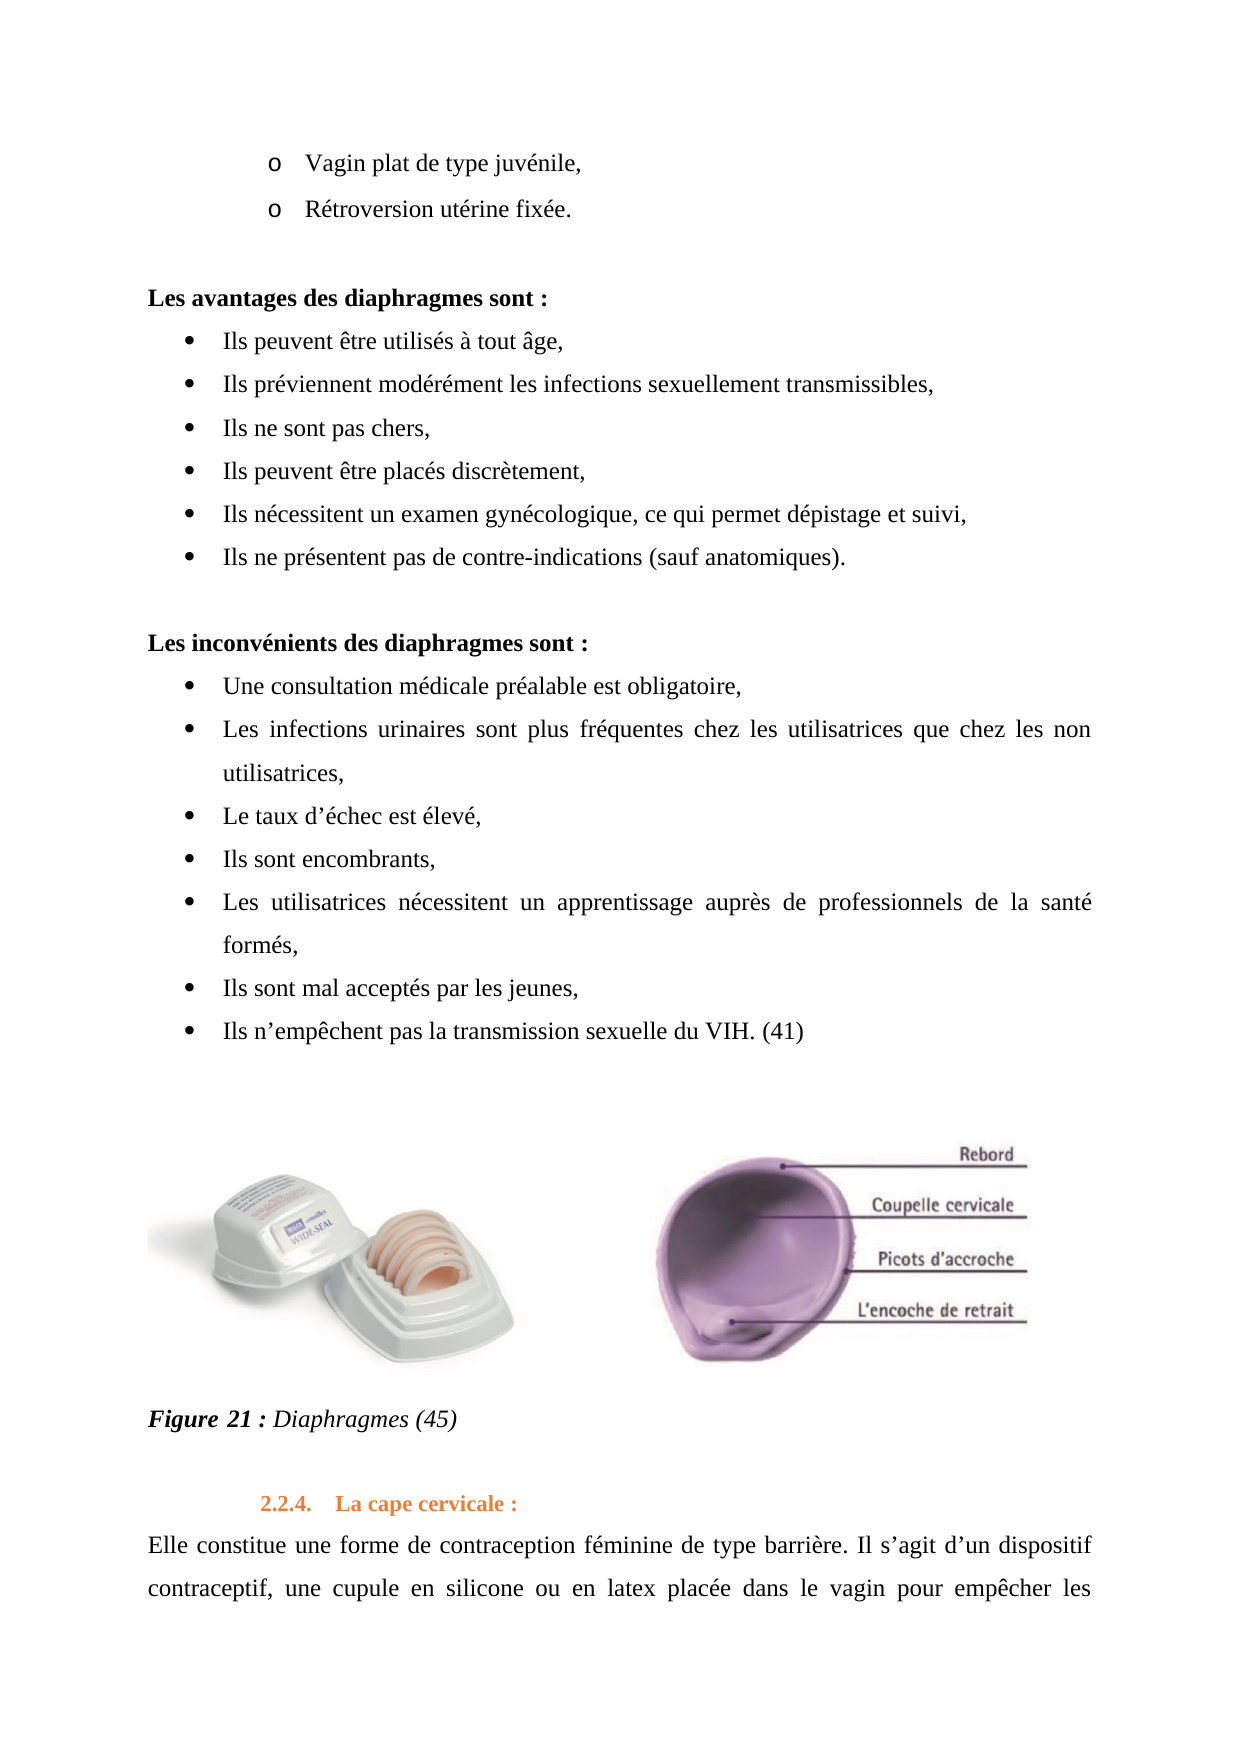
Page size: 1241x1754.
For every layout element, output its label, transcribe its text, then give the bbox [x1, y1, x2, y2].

list La cape cervicale : [260, 1491, 1093, 1517]
list Ils nécessitent un examen gynécologique, ce qui permet dépistage et suivi, [185, 499, 1093, 528]
list Ils sont mal acceptés par les jeunes, [185, 973, 1093, 1002]
list Les infections urinaires sont plus fréquentes chez les utilisatrices que chez les non utilisatrices, [185, 714, 1093, 786]
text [148, 1530, 1093, 1602]
picture [147, 1105, 586, 1390]
text Les inconvénients des diaphragmes sont : [148, 628, 1093, 657]
list Le taux d’échec est élevé, [185, 801, 1093, 829]
list Une consultation médicale préalable est obligatoire, [185, 671, 1093, 700]
list Ils préviennent modérément les infections sexuellement transmissibles, [185, 369, 1093, 398]
list Ils peuvent être utilisés à tout âge, [185, 326, 1093, 355]
list Vagin plat de type juvénile, [267, 148, 1093, 178]
list Ils n’empêchent pas la transmission sexuelle du VIH. (41) [185, 1016, 1093, 1045]
text Les avantages des diaphragmes sont : [148, 283, 1093, 312]
list Ils peuvent être placés discrètement, [185, 456, 1093, 484]
list Ils sont encombrants, [185, 844, 1093, 873]
list Rétroversion utérine fixée. [267, 194, 1093, 225]
list Ils ne sont pas chers, [185, 413, 1093, 441]
text Figure 21 : Diaphragmes (45) [148, 1404, 1093, 1433]
list Ils ne présentent pas de contre-indications (sauf anatomiques). [185, 542, 1093, 571]
list Les utilisatrices nécessitent un apprentissage auprès de professionnels de la santé formés, [185, 887, 1093, 959]
picture [591, 1105, 1083, 1390]
